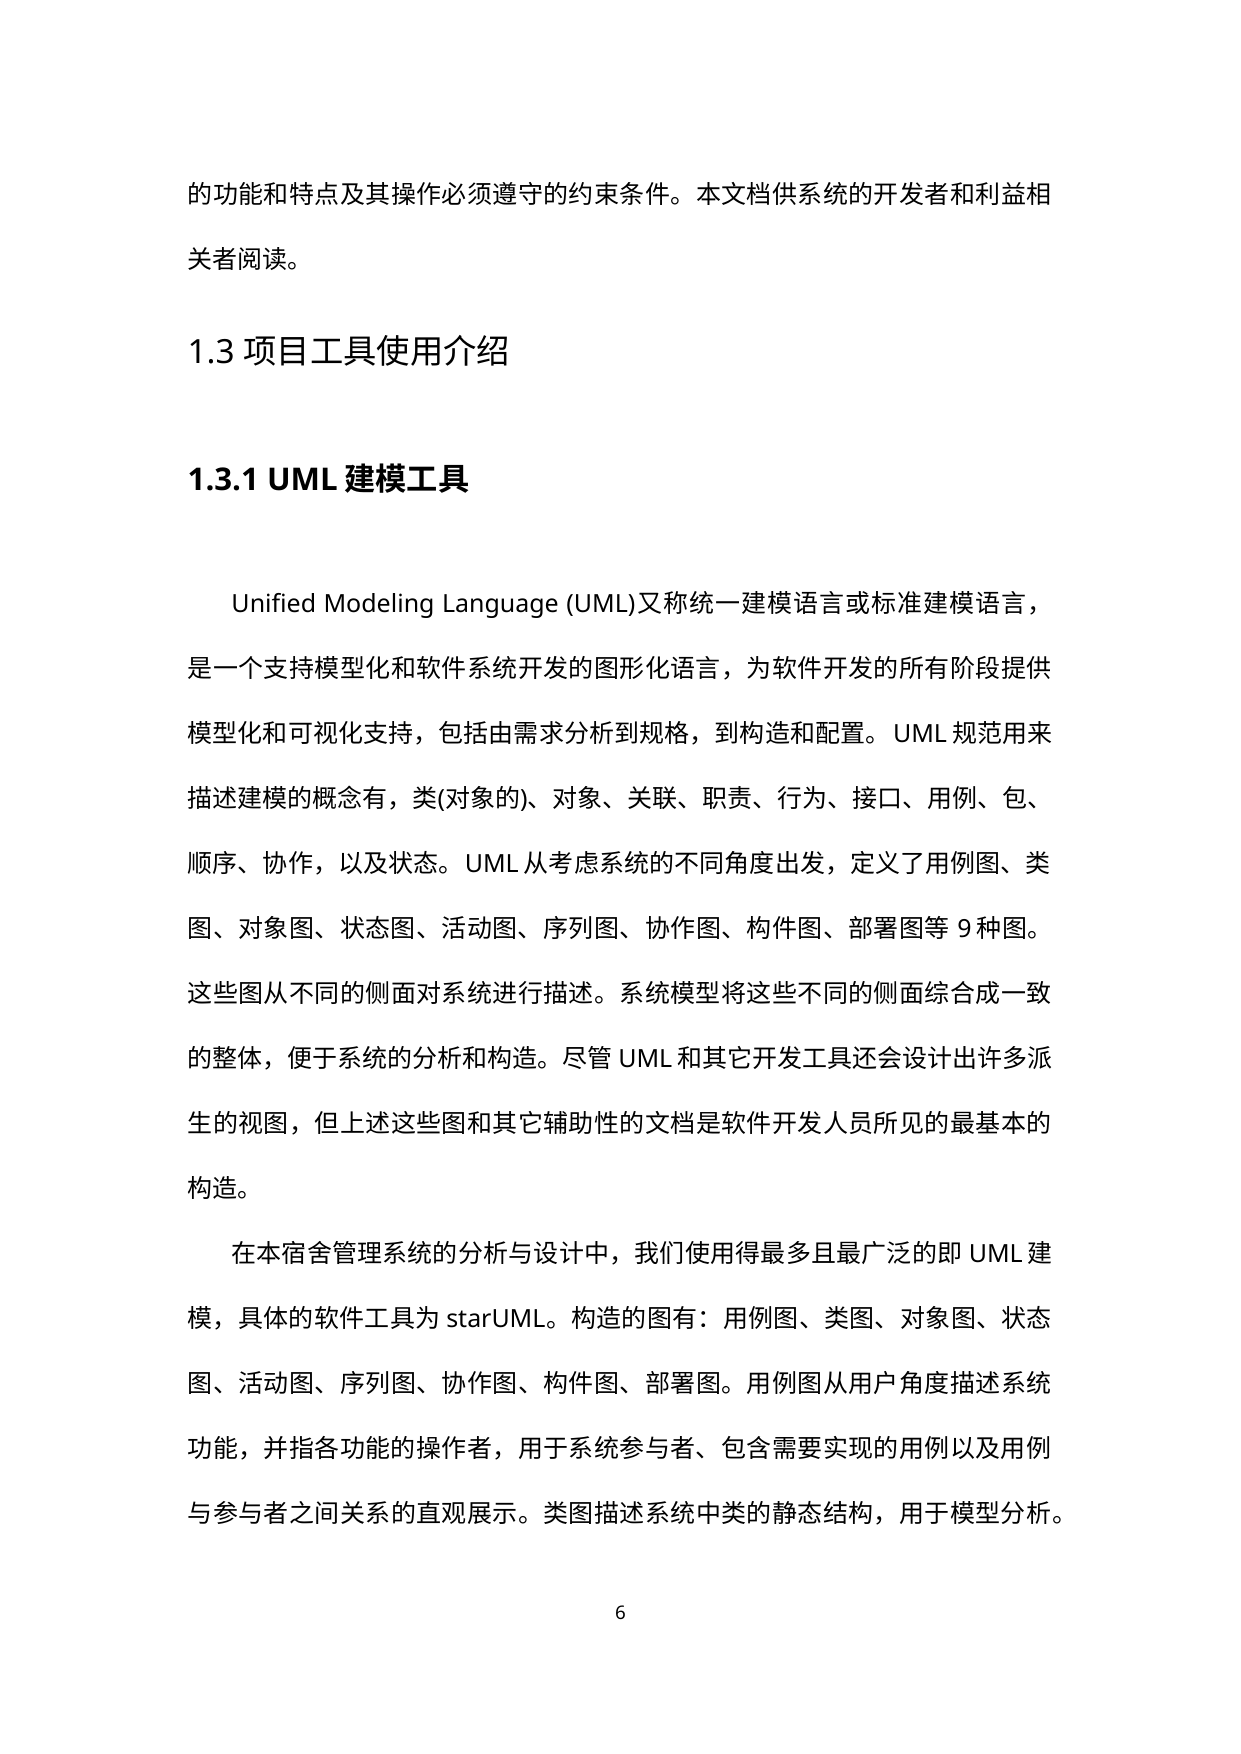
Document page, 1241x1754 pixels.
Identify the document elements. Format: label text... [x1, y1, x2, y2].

text Unified Modeling Language (UML)又称统一建模语言或标准建模语言，是一个支持模型化和软件系统开发的图形化语言，为软件开发的所有阶段提供模型化和可视化支持，包括由需求分析到规格，到构造和配置。UML规范用来描述建模的概念有，类(对象的)、对象、关联、职责、行为、接口、用例、包、顺序、协作，以及状态。UML从考虑系统的不同角度出发，定义了用例图、类图、对象图、状态图、活动图、序列图、协作图、构件图、部署图等9种图。这些图从不同的侧面对系统进行描述。系统模型将这些不同的侧面综合成一致的整体，便于系统的分析和构造。尽管UML和其它开发工具还会设计出许多派生的视图，但上述这些图和其它辅助性的文档是软件开发人员所见的最基本的构造。 [187, 569, 1053, 1219]
subtitle 1.3 项目工具使用介绍 [187, 317, 1053, 382]
subtitle 1.3.1 UML建模工具 [187, 444, 1053, 509]
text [187, 1219, 1053, 1544]
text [187, 160, 1053, 290]
